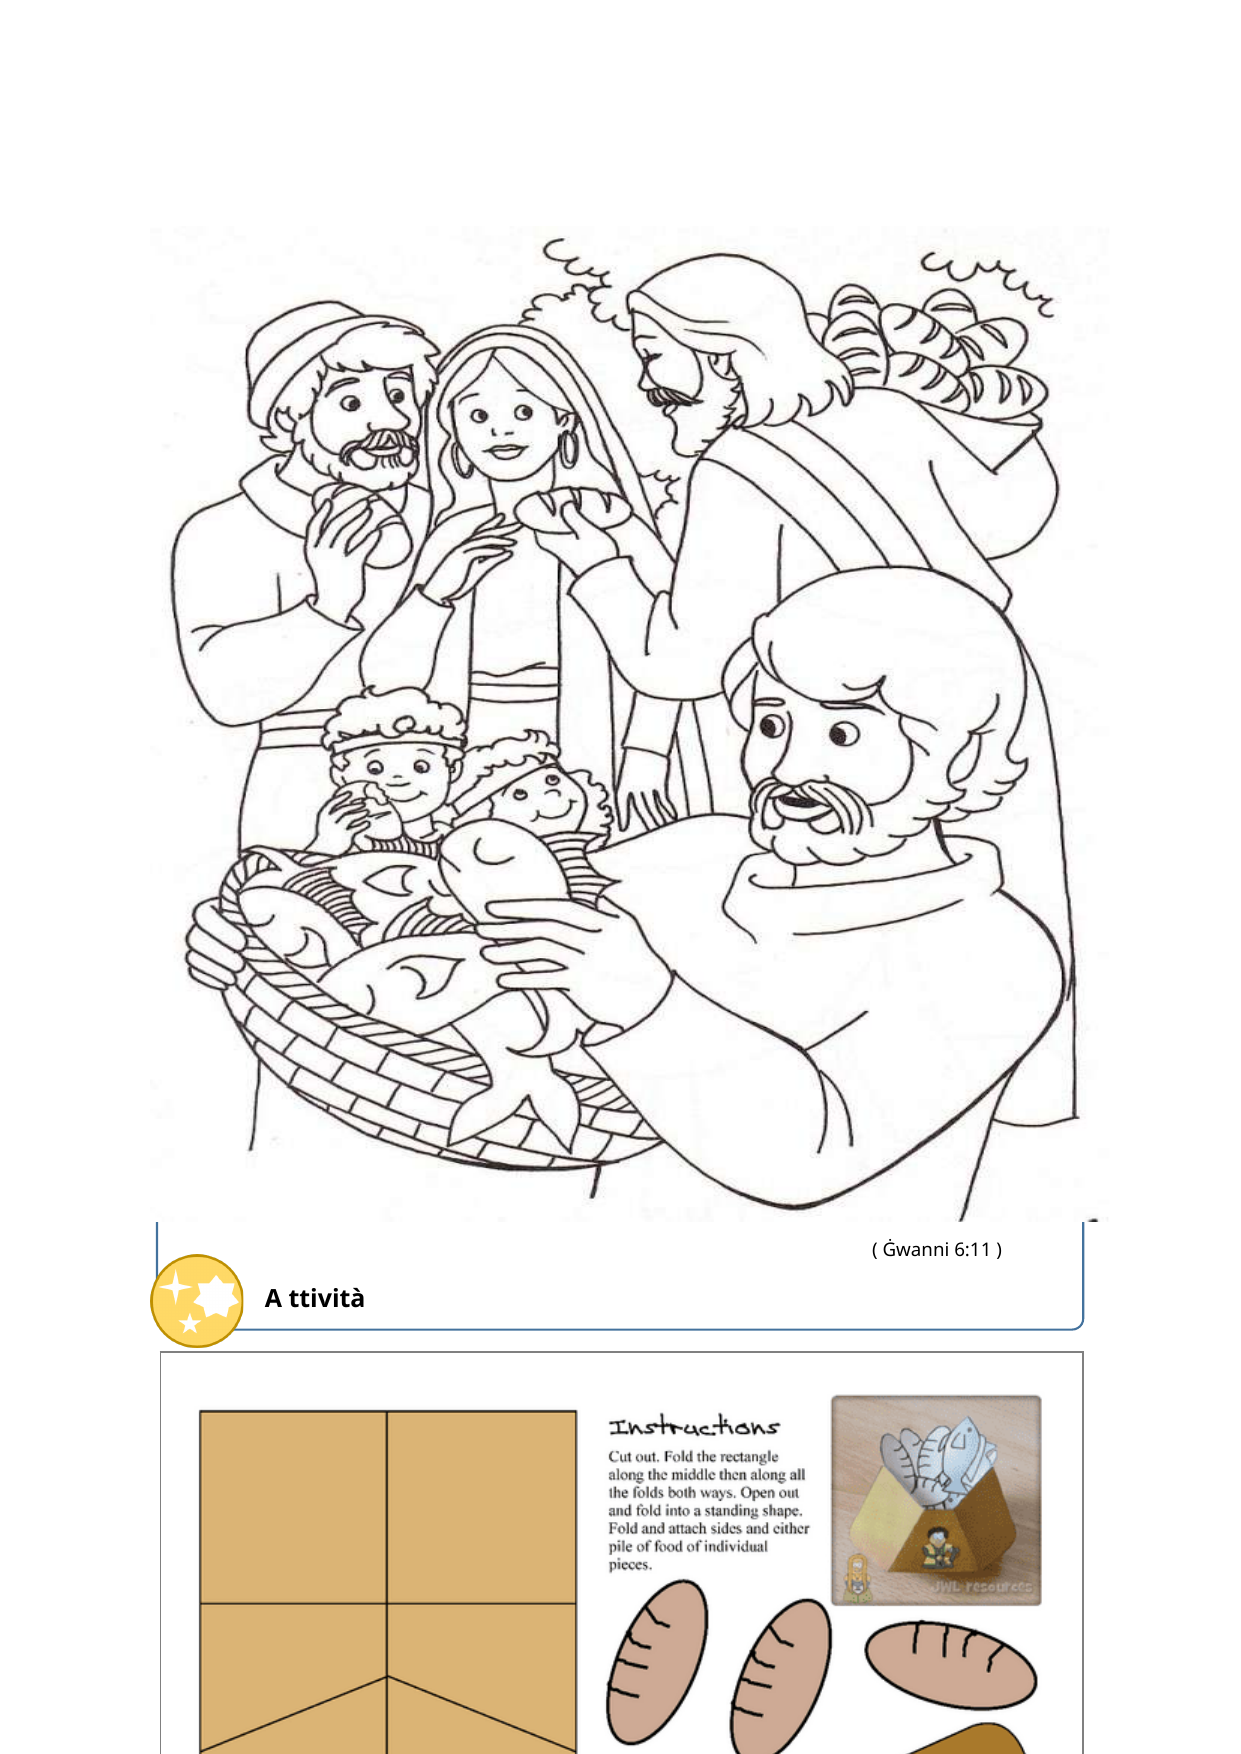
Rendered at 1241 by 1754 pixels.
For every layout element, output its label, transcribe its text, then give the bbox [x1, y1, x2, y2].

picture [150, 226, 1110, 1222]
picture [161, 1353, 1082, 1754]
picture [150, 1254, 244, 1348]
text ( Ġwanni 6:11 ) [159, 1236, 1082, 1262]
text A ttività [244, 1281, 1082, 1314]
